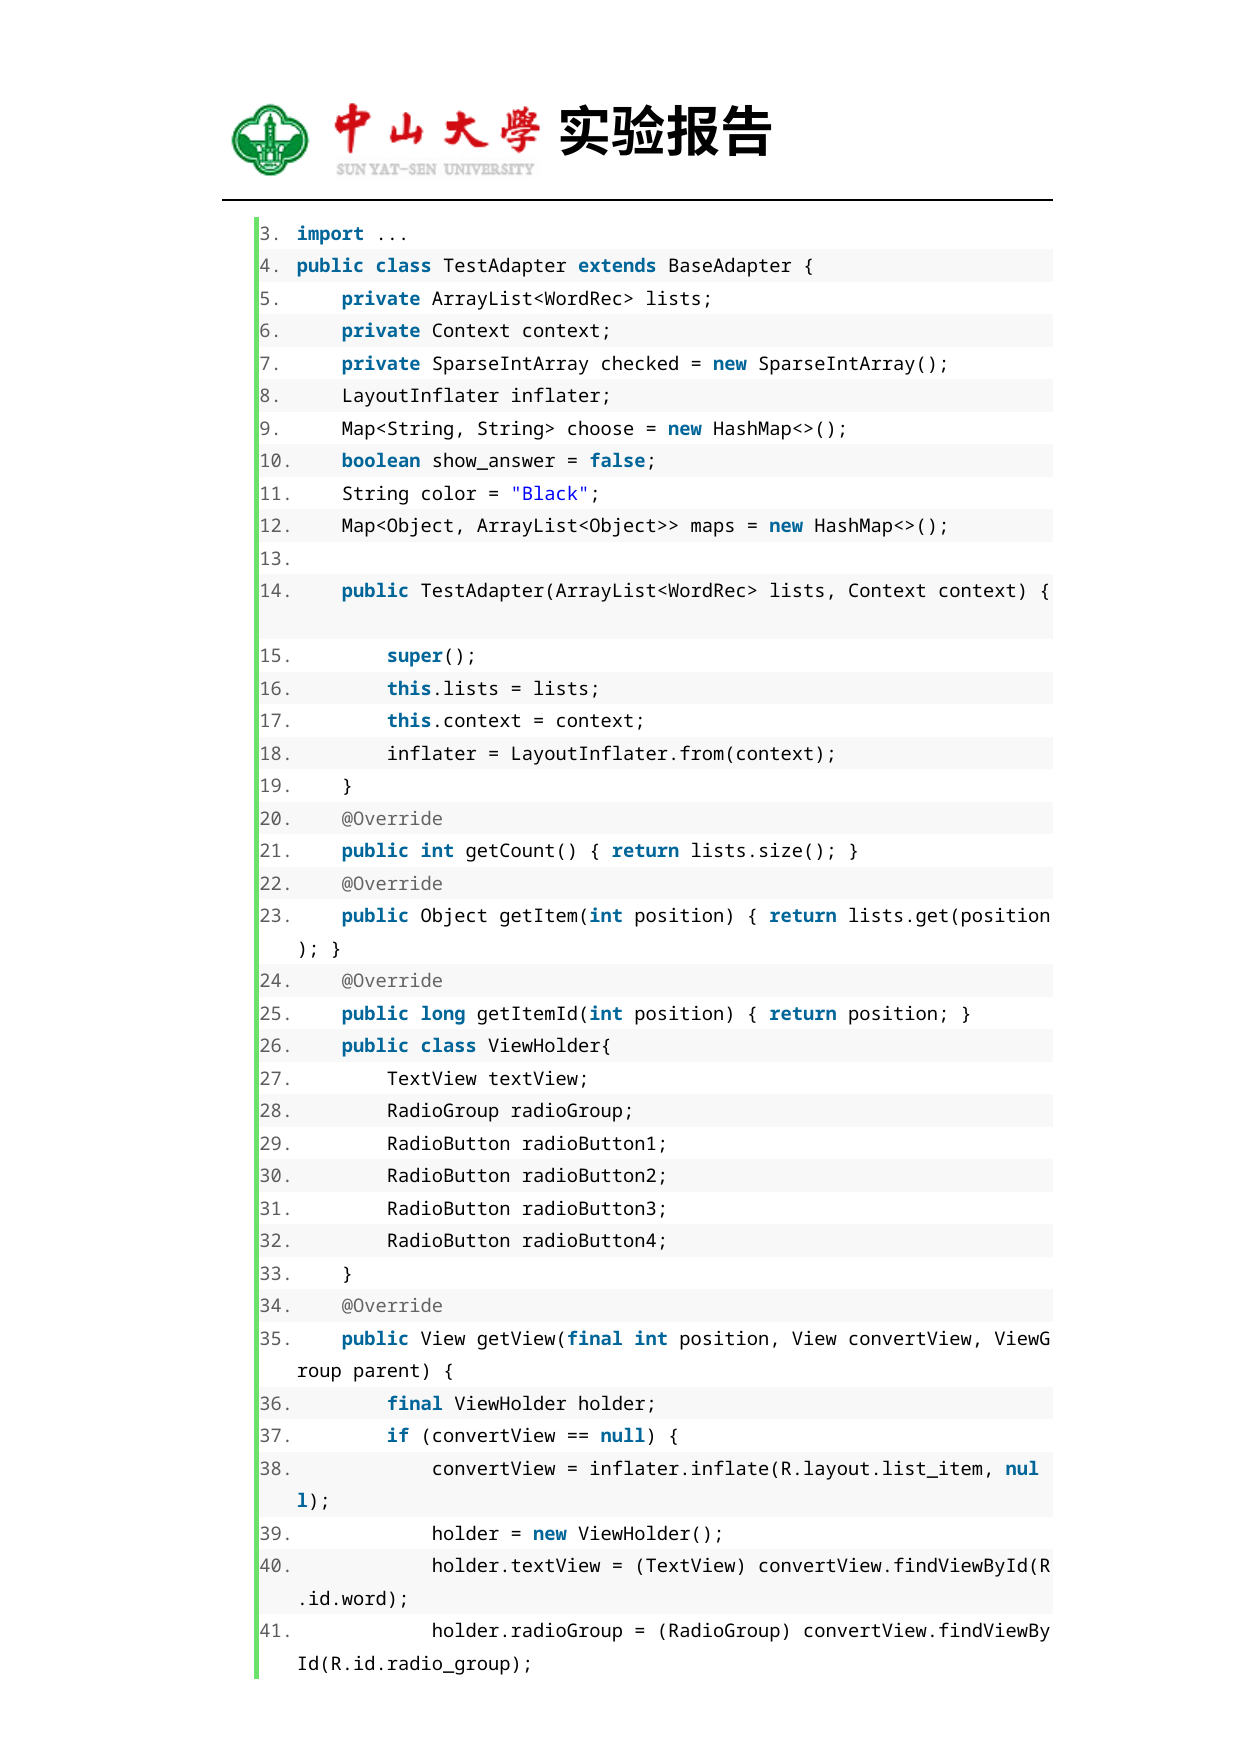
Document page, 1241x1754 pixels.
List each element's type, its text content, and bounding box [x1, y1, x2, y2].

list public Object getItem(int position) { return lists.get(position); } [259, 899, 1053, 964]
list LayoutInflater inflater; [259, 379, 1053, 412]
list private SparseIntArray checked = new SparseIntArray(); [259, 347, 1053, 379]
list Map<String, String> choose = new HashMap<>(); [259, 412, 1053, 444]
list public int getCount() { return lists.size(); } [259, 834, 1053, 867]
list RadioButton radioButton3; [259, 1192, 1053, 1224]
list if (convertView == null) { [259, 1419, 1053, 1452]
list public long getItemId(int position) { return position; } [259, 997, 1053, 1029]
list public class ViewHolder{ [259, 1029, 1053, 1062]
list public View getView(final int position, View convertView, ViewGroup parent) { [259, 1322, 1053, 1387]
list this.context = context; [259, 704, 1053, 737]
list holder.textView = (TextView) convertView.findViewById(R.id.word); [259, 1549, 1053, 1614]
list RadioButton radioButton2; [259, 1159, 1053, 1192]
list import ... [259, 217, 1053, 249]
list @Override [259, 1289, 1053, 1322]
list public class TestAdapter extends BaseAdapter { [259, 249, 1053, 282]
list Map<Object, ArrayList<Object>> maps = new HashMap<>(); [259, 509, 1053, 542]
list String color = "Black"; [259, 477, 1053, 509]
list @Override [259, 867, 1053, 899]
list boolean show_answer = false; [259, 444, 1053, 477]
list } [259, 769, 1053, 802]
list final ViewHolder holder; [259, 1387, 1053, 1419]
list RadioButton radioButton4; [259, 1224, 1053, 1257]
list super(); [259, 639, 1053, 672]
list inflater = LayoutInflater.from(context); [259, 737, 1053, 769]
list public TestAdapter(ArrayList<WordRec> lists, Context context) { [259, 574, 1053, 639]
list private ArrayList<WordRec> lists; [259, 282, 1053, 314]
list convertView = inflater.inflate(R.layout.list_item, null); [259, 1452, 1053, 1517]
list RadioButton radioButton1; [259, 1127, 1053, 1159]
list @Override [259, 802, 1053, 834]
list @Override [259, 964, 1053, 997]
list TextView textView; [259, 1062, 1053, 1094]
list holder.radioGroup = (RadioGroup) convertView.findViewById(R.id.radio_group); [259, 1614, 1053, 1679]
picture [221, 98, 543, 182]
list holder = new ViewHolder(); [259, 1517, 1053, 1549]
list this.lists = lists; [259, 672, 1053, 704]
list RadioGroup radioGroup; [259, 1094, 1053, 1127]
list } [259, 1257, 1053, 1289]
list private Context context; [259, 314, 1053, 347]
